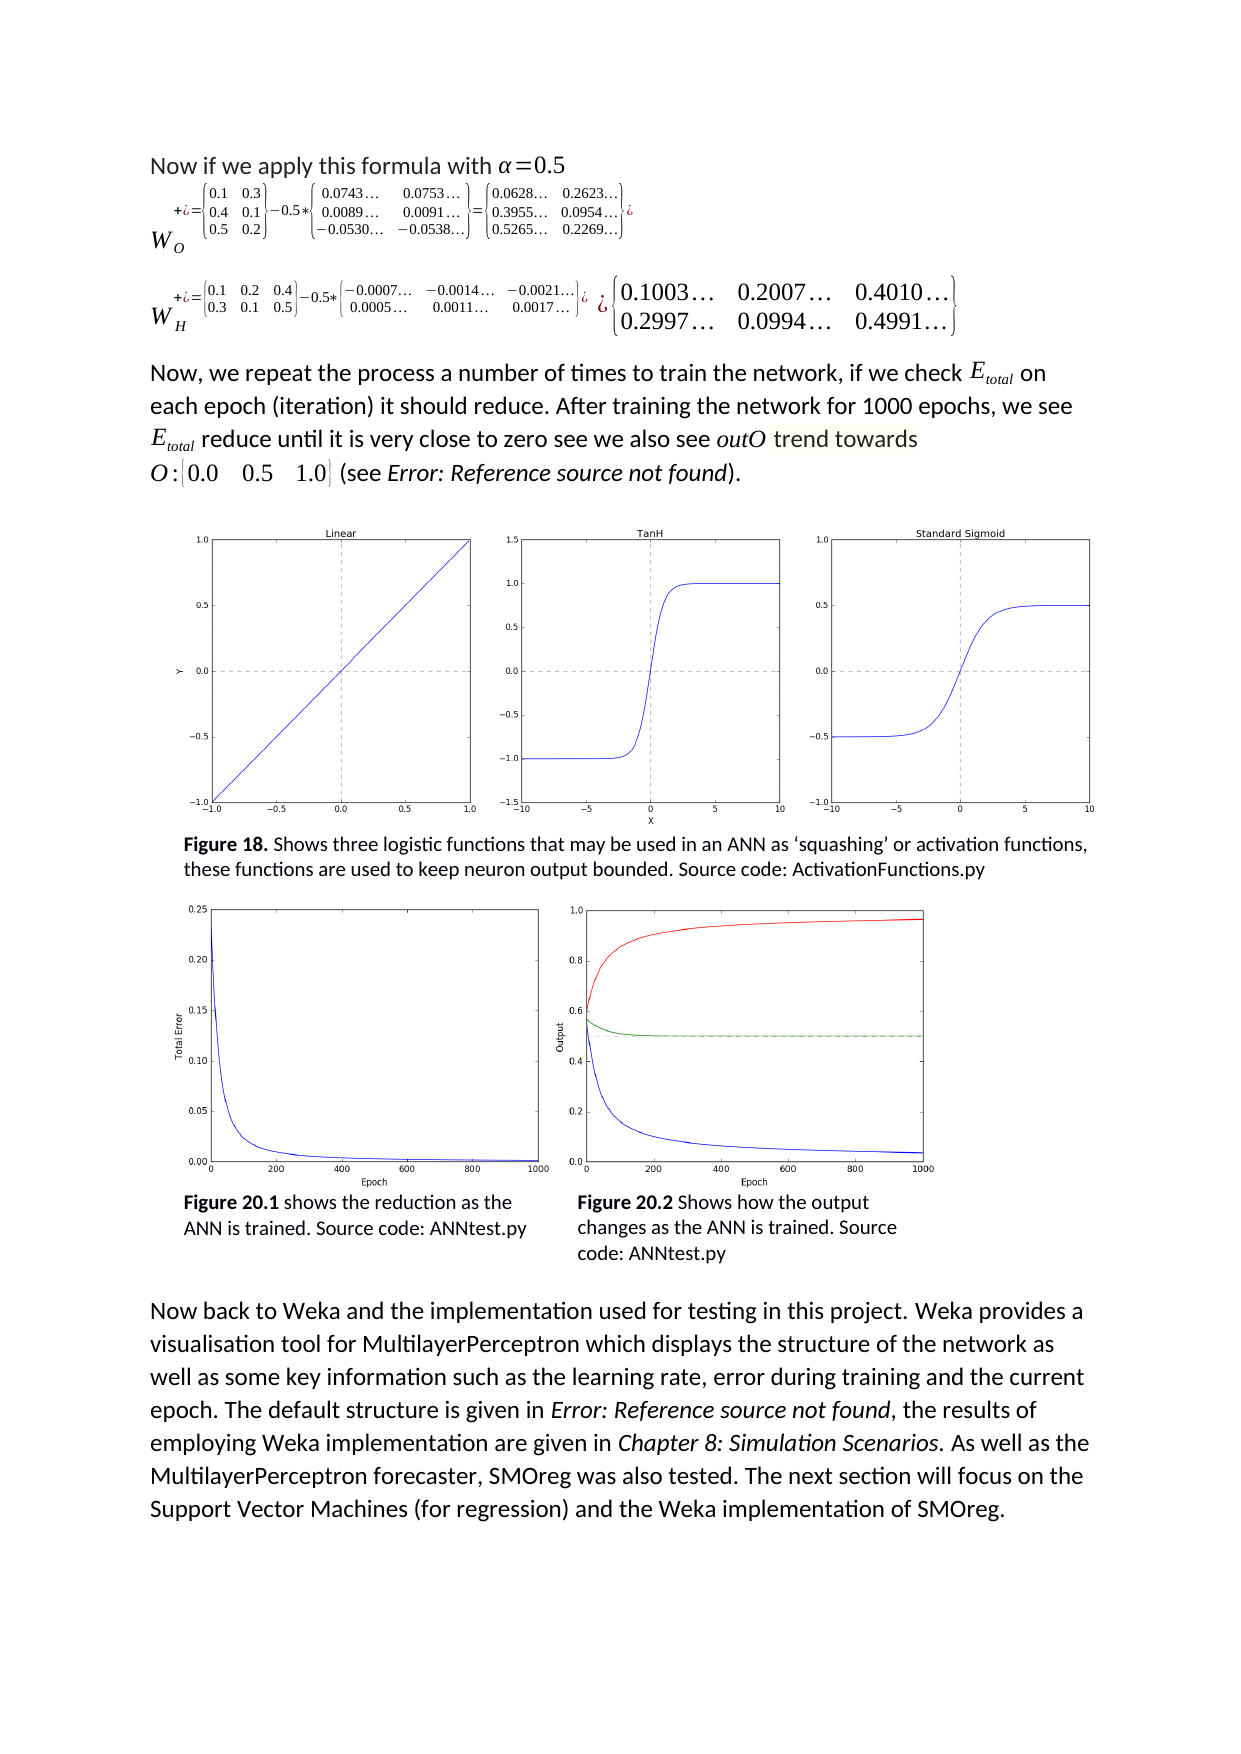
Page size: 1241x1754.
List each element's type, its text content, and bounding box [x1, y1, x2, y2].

picture [168, 507, 1111, 835]
text Now if we apply this formula with [150, 150, 1090, 257]
picture [168, 902, 937, 1193]
text Now back to Weka and the implementation used for testing in this project. Weka provides a visualisation tool for MultilayerPerceptron which displays the structure of the network as well as some key information such as the learning rate, error during training and the current epoch. The default structure is given in Figure 21, the results of employing Weka implementation are given in Chapter 8. As well as the MultilayerPerceptron forecaster, SMOreg was also tested. The next section will focus on the Support Vector Machines (for regression) and the Weka implementation of SMOreg. [150, 1295, 1090, 1523]
